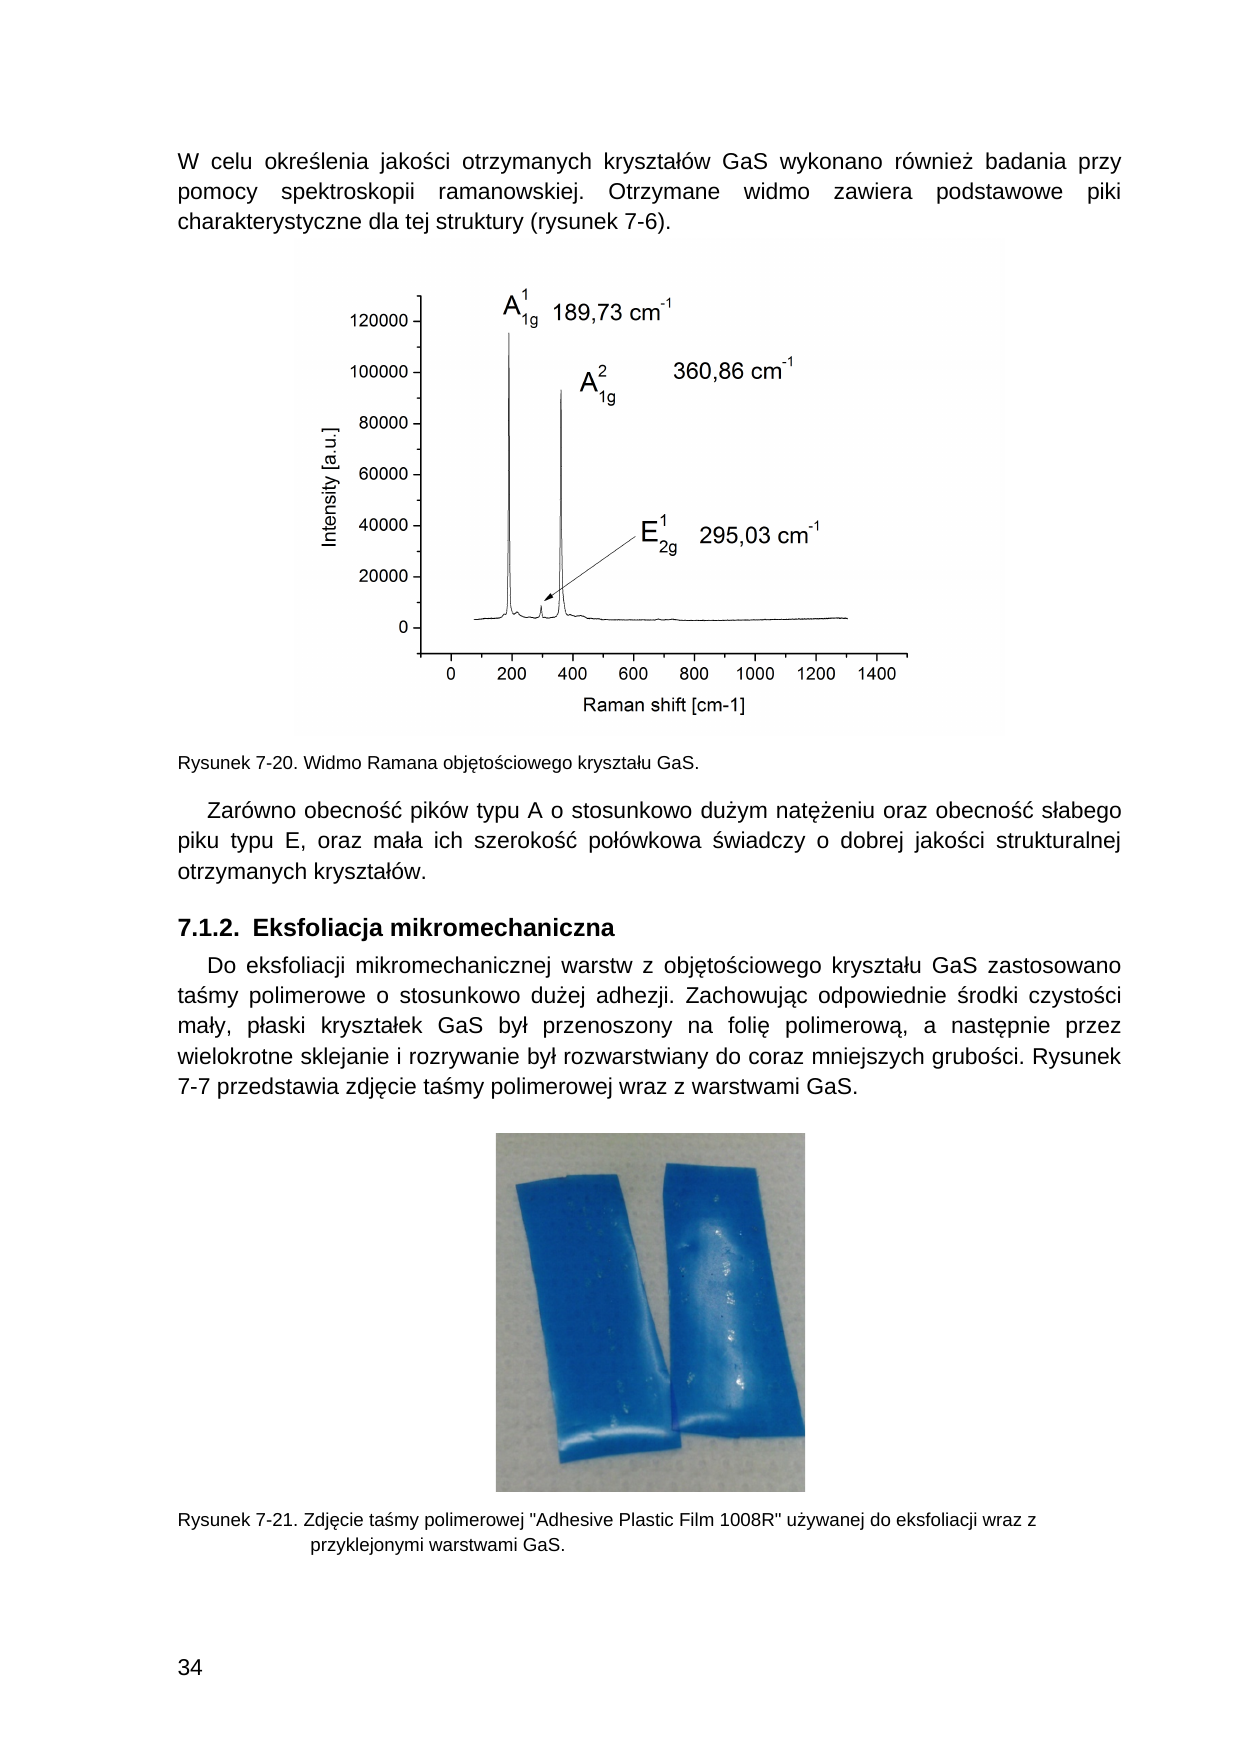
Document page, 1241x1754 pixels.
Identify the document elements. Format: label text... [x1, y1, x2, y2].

text Do eksfoliacji mikromechanicznej warstw z objętościowego kryształu GaS zastosowano taśmy polimerowe o stosunkowo dużej adhezji. Zachowując odpowiednie środki czystości mały, płaski kryształek GaS był przenoszony na folię polimerową, a następnie przez wielokrotne sklejanie i rozrywanie był rozwarstwiany do coraz mniejszych grubości. Rysunek 7-7 przedstawia zdjęcie taśmy polimerowej wraz z warstwami GaS. [177, 952, 1122, 1099]
text Zarówno obecność pików typu A o stosunkowo dużym natężeniu oraz obecność słabego piku typu E, oraz mała ich szerokość połówkowa świadczy o dobrej jakości strukturalnej otrzymanych kryształów. [177, 797, 1122, 884]
subtitle Eksfoliacja mikromechaniczna [177, 913, 1122, 942]
picture [495, 1133, 806, 1492]
text W celu określenia jakości otrzymanych kryształów GaS wykonano również badania przy pomocy spektroskopii ramanowskiej. Otrzymane widmo zawiera podstawowe piki charakterystyczne dla tej struktury (rysunek 7-6). [177, 148, 1122, 234]
picture [293, 238, 1006, 736]
